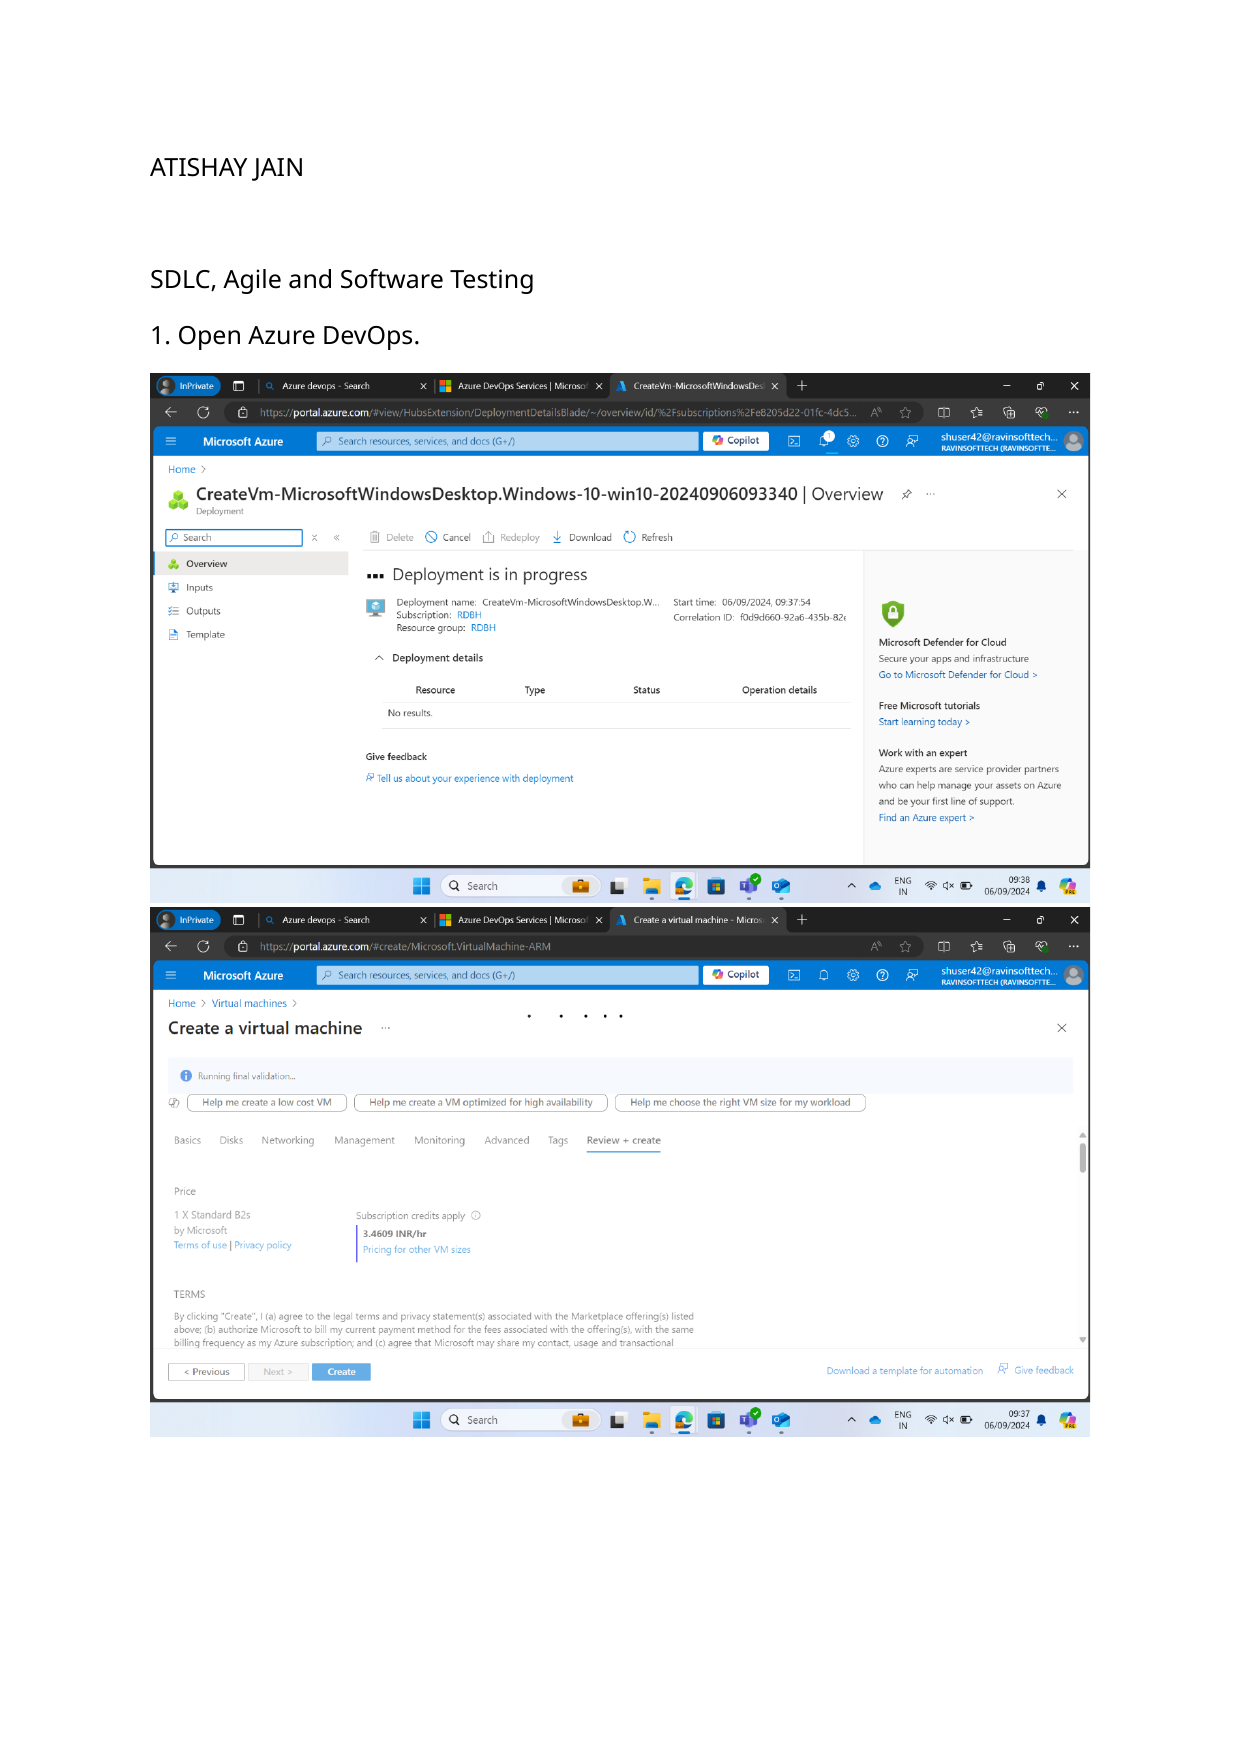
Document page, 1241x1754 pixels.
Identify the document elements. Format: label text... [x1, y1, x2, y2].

text 1. Open Azure DevOps. [150, 317, 1090, 352]
picture [150, 907, 1091, 1437]
text ATISHAY JAIN [150, 150, 1090, 184]
text SDLC, Agile and Software Testing [150, 262, 1090, 296]
picture [150, 373, 1091, 903]
